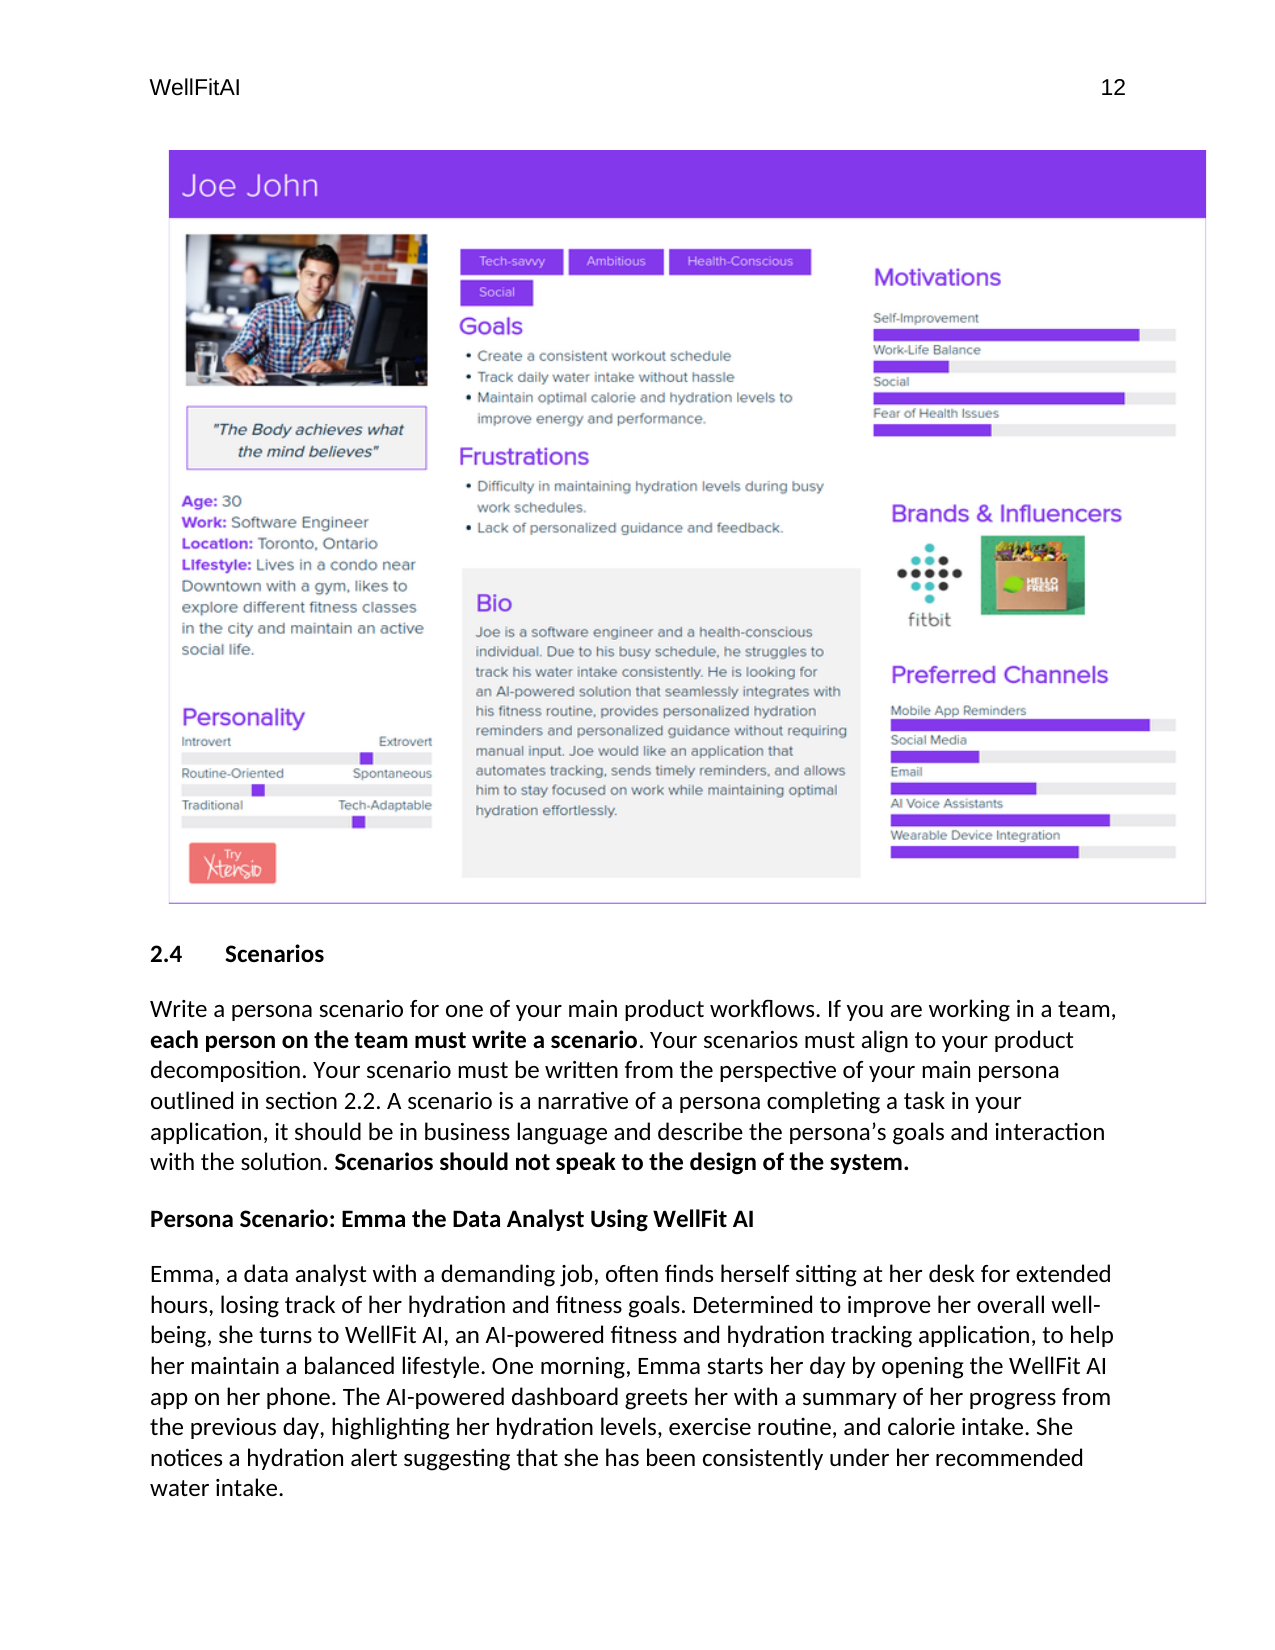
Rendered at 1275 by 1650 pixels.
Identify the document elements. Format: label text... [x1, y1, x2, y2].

text Write a persona scenario for one of your main product workflows. If you are working in a team, each person on the team must write a scenario. Your scenarios must align to your product decomposition. Your scenario must be written from the perspective of your main persona outlined in section 2.2. A scenario is a narrative of a persona completing a task in your application, it should be in business language and describe the persona’s goals and interaction with the solution. Scenarios should not speak to the design of the system. Persona Scenario: Emma the Data Analyst Using WellFit AI [150, 994, 1125, 1234]
text Emma, a data analyst with a demanding job, often finds herself sitting at her desk for extended hours, losing track of her hydration and fitness goals. Determined to improve her overall well-being, she turns to WellFit AI, an AI-powered fitness and hydration tracking application, to help her maintain a balanced lifestyle. One morning, Emma starts her day by opening the WellFit AI app on her phone. The AI-powered dashboard greets her with a summary of her progress from the previous day, highlighting her hydration levels, exercise routine, and calorie intake. She notices a hydration alert suggesting that she has been consistently under her recommended water intake. [150, 1259, 1125, 1503]
subtitle 2.4 Scenarios [150, 938, 1125, 969]
